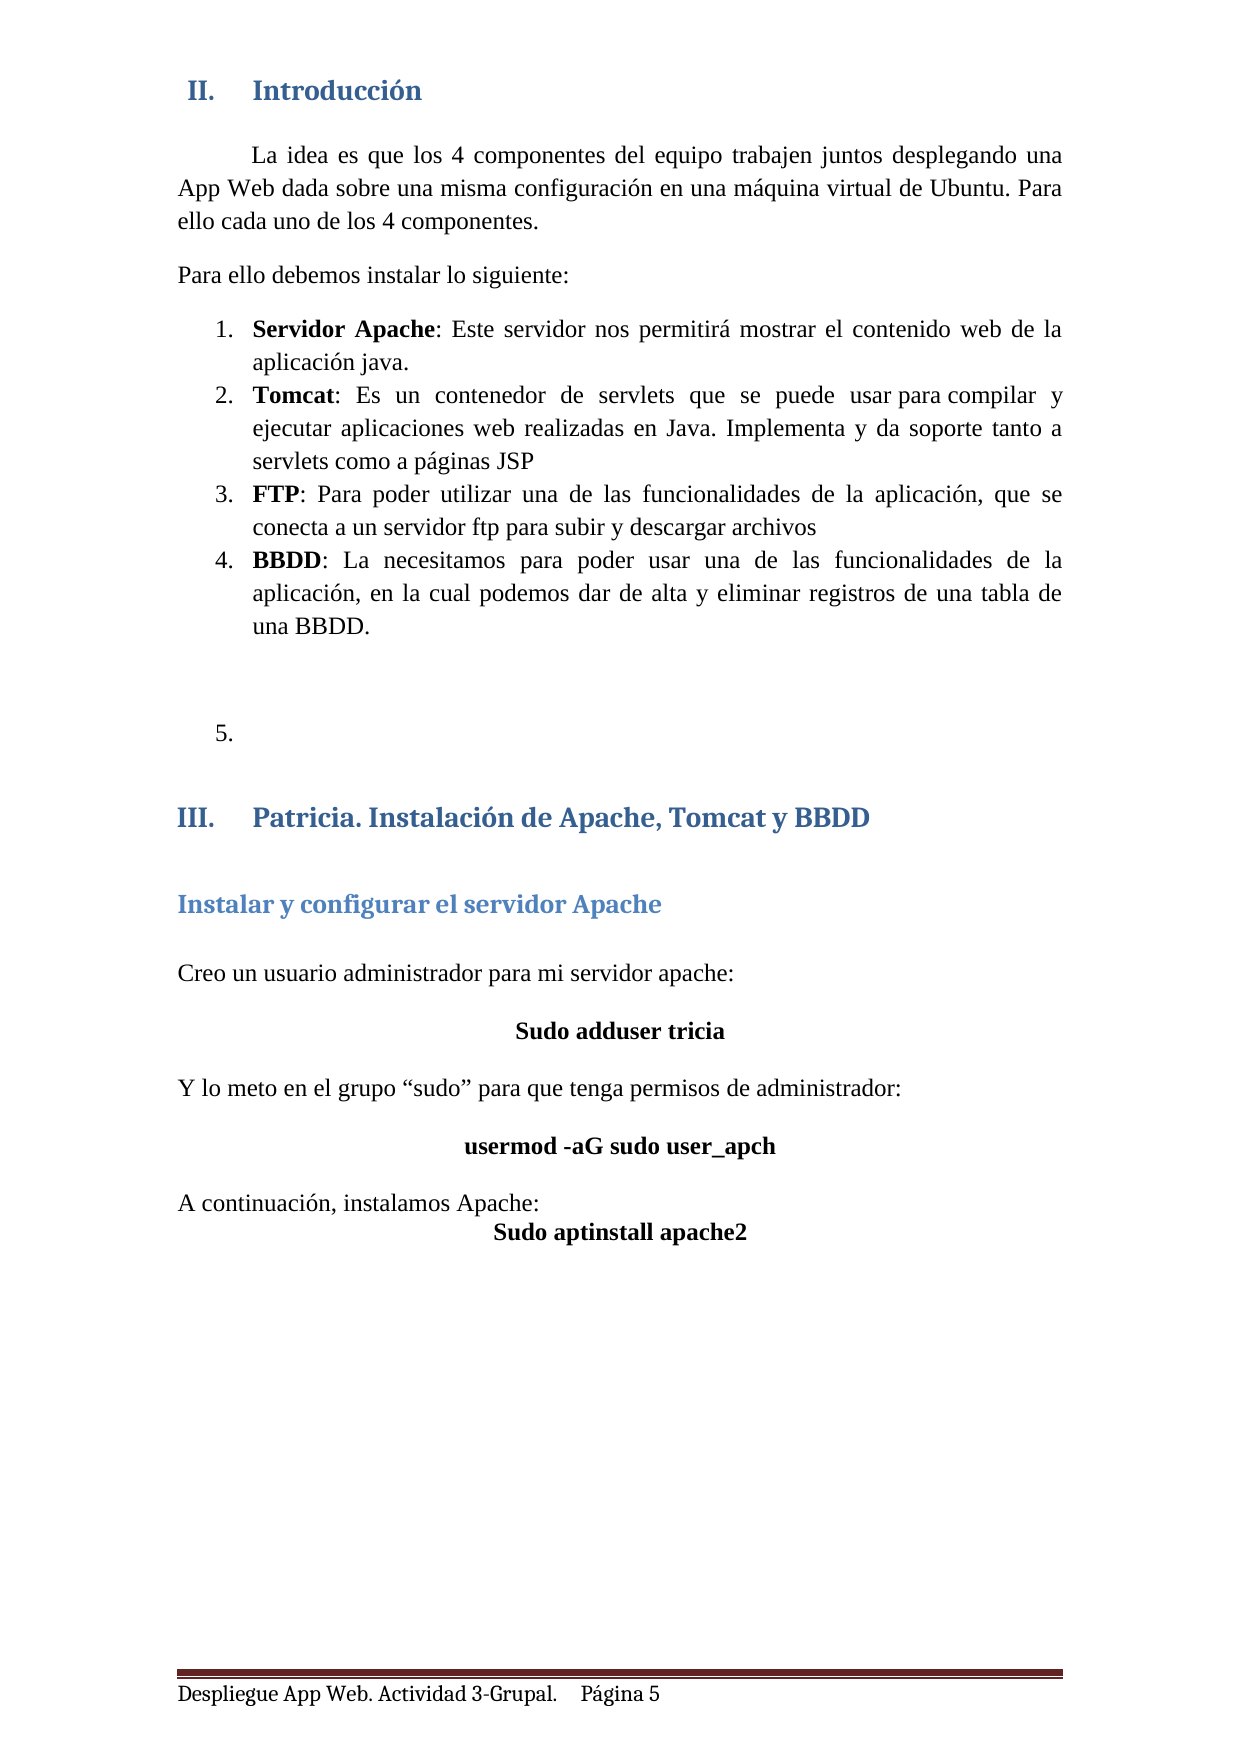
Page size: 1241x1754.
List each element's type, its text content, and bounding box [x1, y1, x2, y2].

subtitle Patricia. Instalación de Apache, Tomcat y BBDD [215, 801, 1063, 835]
list BBDD: La necesitamos para poder usar una de las funcionalidades de la aplicación, en la cual podemos dar de alta y eliminar registros de una tabla de una BBDD. [215, 545, 1063, 640]
text Para ello debemos instalar lo siguiente: [177, 260, 1063, 289]
list Servidor Apache: Este servidor nos permitirá mostrar el contenido web de la aplicación java. [215, 314, 1063, 376]
subtitle Instalar y configurar el servidor Apache [177, 889, 1063, 920]
list Tomcat: Es un contenedor de servlets que se puede usar para compilar y ejecutar aplicaciones web realizadas en Java. Implementa y da soporte tanto a servlets como a páginas JSP [215, 380, 1063, 475]
text usermod -aG sudo user_apch [177, 1131, 1063, 1160]
text A continuación, instalamos Apache: [177, 1188, 1063, 1217]
text Y lo meto en el grupo “sudo” para que tenga permisos de administrador: [177, 1073, 1063, 1102]
list FTP: Para poder utilizar una de las funcionalidades de la aplicación, que se conecta a un servidor ftp para subir y descargar archivos [215, 479, 1063, 541]
text Creo un usuario administrador para mi servidor apache: [177, 958, 1063, 987]
subtitle Introducción [215, 74, 1063, 107]
text La idea es que los 4 componentes del equipo trabajen juntos desplegando una App Web dada sobre una misma configuración en una máquina virtual de Ubuntu. Para ello cada uno de los 4 componentes. [177, 140, 1063, 235]
text Sudo aptinstall apache2 [177, 1217, 1063, 1246]
text Sudo adduser tricia [177, 1016, 1063, 1045]
